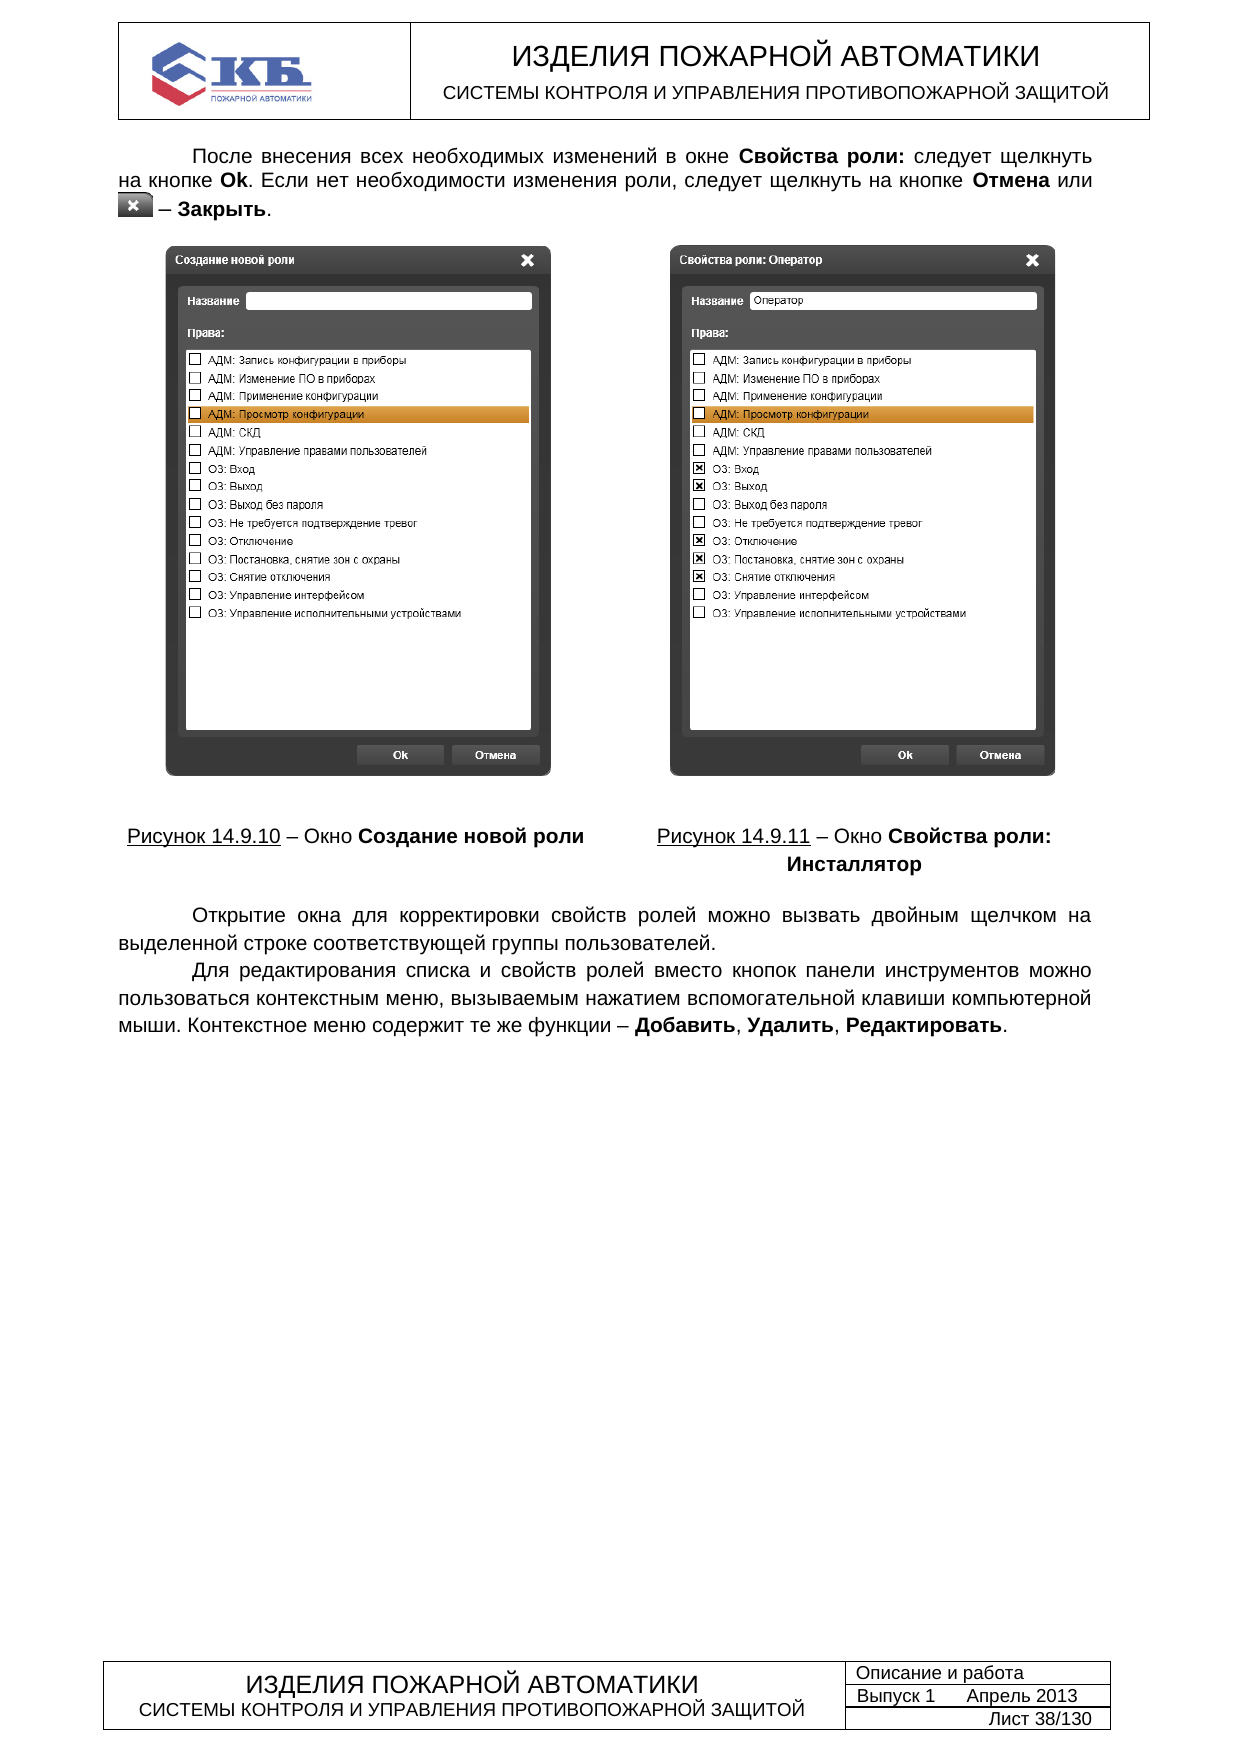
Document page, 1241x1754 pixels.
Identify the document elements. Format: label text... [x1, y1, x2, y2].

picture [165, 246, 551, 776]
table_header Рисунок 14.9.11 – Окно Свойства роли: Инсталлятор [605, 824, 1104, 879]
picture [670, 245, 1056, 776]
picture [148, 34, 325, 115]
list Открытие окна для корректировки свойств ролей можно вызвать двойным щелчком на выделенной строке соответствующей группы пользователей. [118, 903, 1092, 954]
list Для редактирования списка и свойств ролей вместо кнопок панели инструментов можно пользоваться контекстным меню, вызываемым нажатием вспомогательной клавиши компьютерной мыши. Контекстное меню содержит те же функции – Добавить, Удалить, Редактировать. [118, 958, 1092, 1037]
table_header Рисунок 14.9.10 – Окно Создание новой роли [107, 824, 604, 879]
picture [118, 192, 153, 217]
list После внесения всех необходимых изменений в окне Свойства роли: следует щелкнуть на кнопке Ok. Если нет необходимости изменения роли, следует щелкнуть на кнопке Отмена или – Закрыть. [118, 144, 1092, 222]
